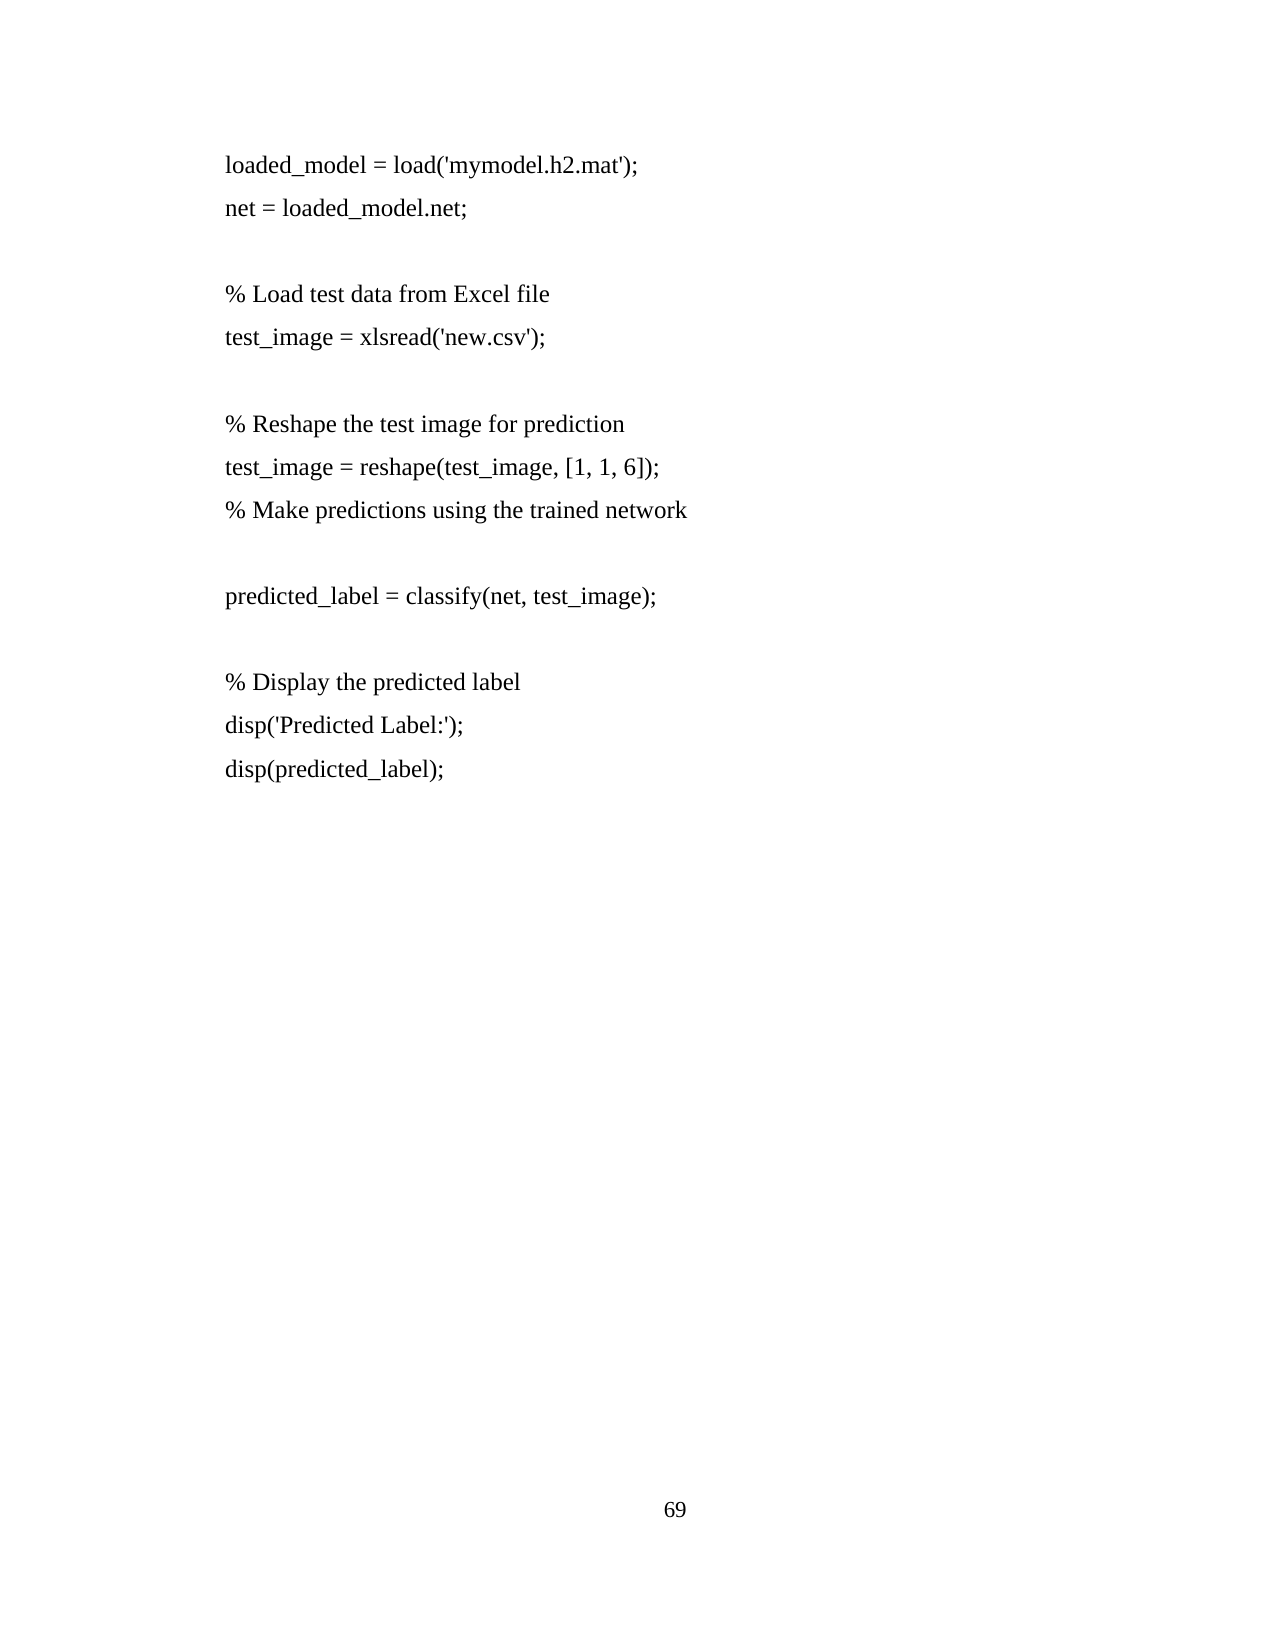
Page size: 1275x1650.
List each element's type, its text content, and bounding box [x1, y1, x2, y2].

text % Make predictions using the trained network [225, 495, 1125, 524]
text loaded_model = load('mymodel.h2.mat'); [225, 150, 1125, 179]
text disp('Predicted Label:'); [225, 711, 1125, 739]
text net = loaded_model.net; [225, 193, 1125, 222]
text test_image = reshape(test_image, [1, 1, 6]); [225, 452, 1125, 481]
text disp(predicted_label); [225, 754, 1125, 782]
text % Display the predicted label [225, 667, 1125, 696]
text % Load test data from Excel file [225, 279, 1125, 308]
text predicted_label = classify(net, test_image); [225, 581, 1125, 610]
text test_image = xlsread('new.csv'); [225, 322, 1125, 351]
text % Reshape the test image for prediction [225, 409, 1125, 437]
